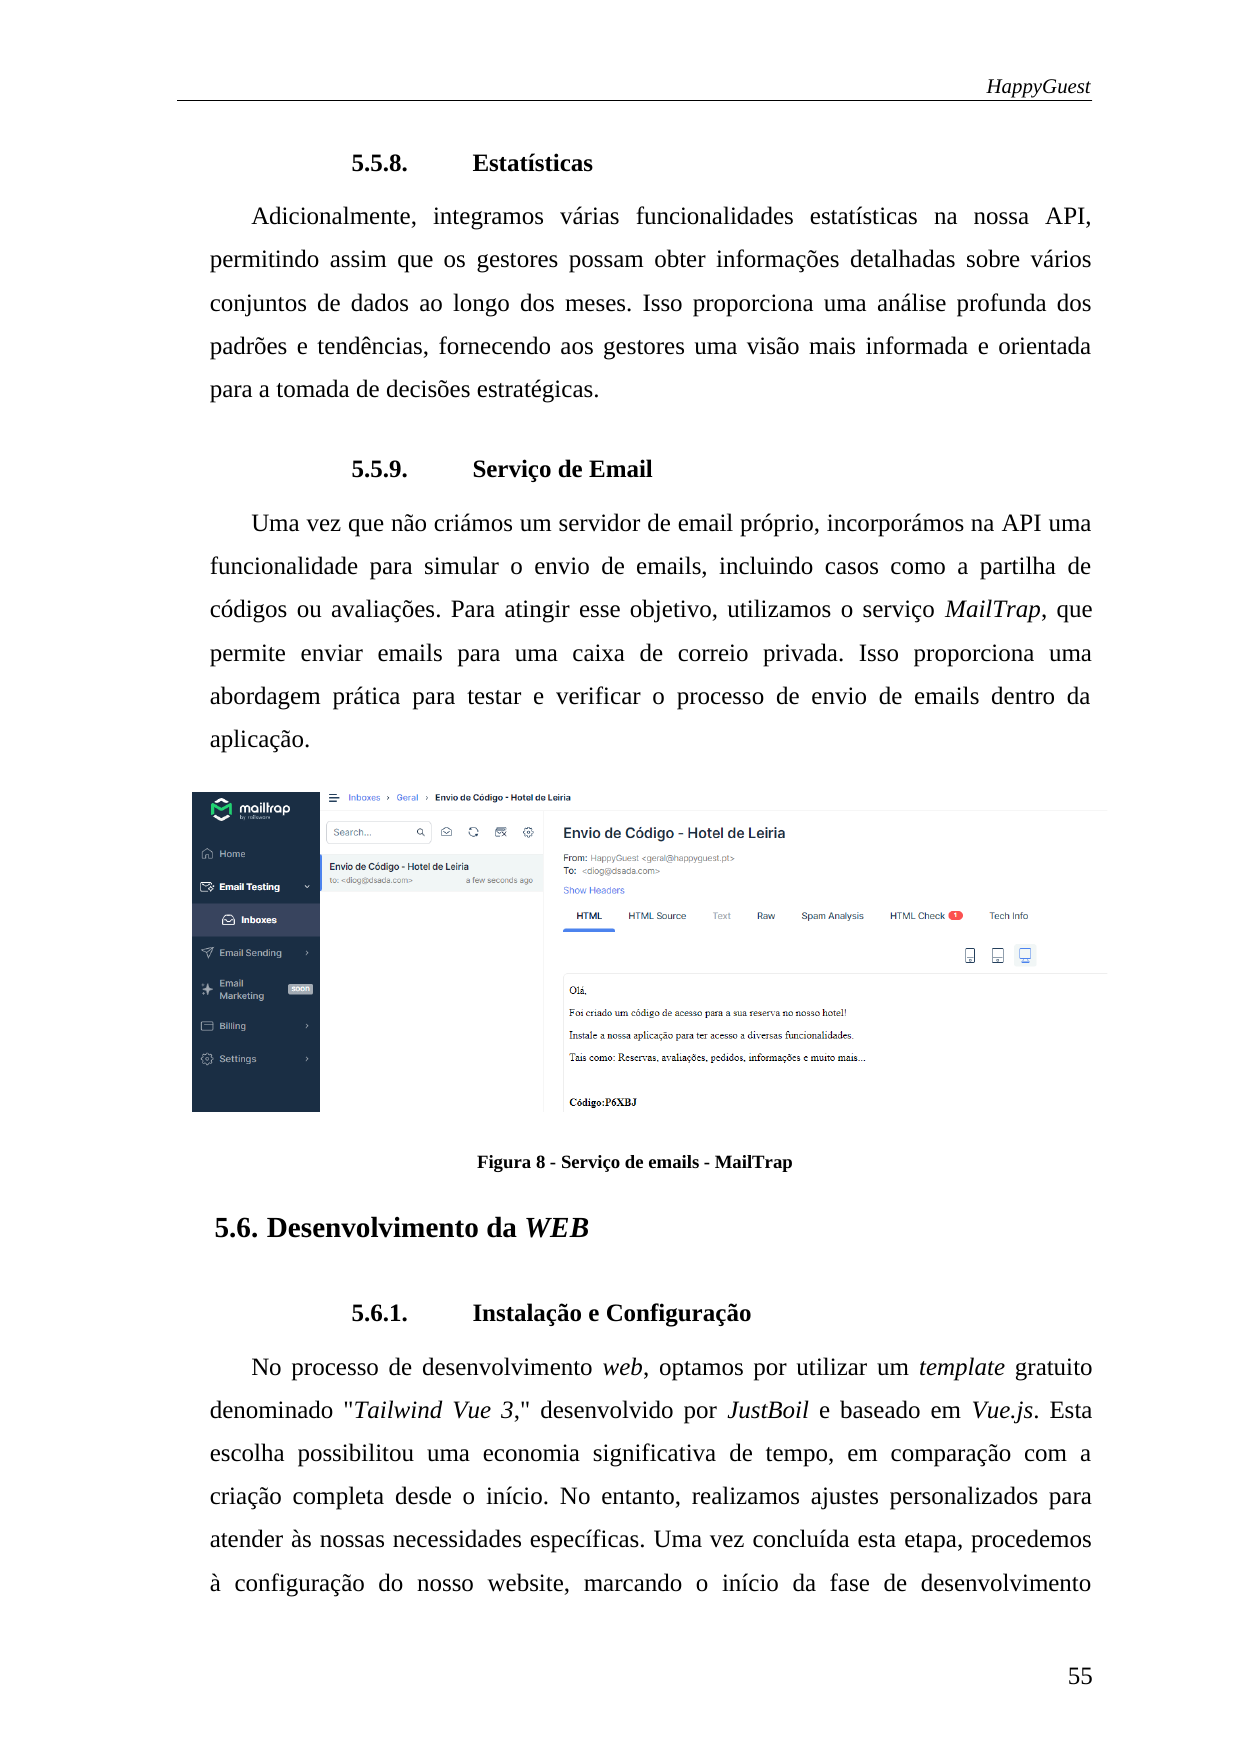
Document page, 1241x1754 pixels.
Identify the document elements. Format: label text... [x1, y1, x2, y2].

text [209, 1352, 1092, 1596]
text Uma vez que não criámos um servidor de email próprio, incorporámos na API uma funcionalidade para simular o envio de emails, incluindo casos como a partilha de códigos ou avaliações. Para atingir esse objetivo, utilizamos o serviço MailTrap, que permite enviar emails para uma caixa de correio privada. Isso proporciona uma abordagem prática para testar e verificar o processo de envio de emails dentro da aplicação. [209, 508, 1092, 753]
subtitle Instalação e Configuração [310, 1298, 1092, 1327]
subtitle Desenvolvimento da WEB [214, 1211, 1092, 1244]
text Adicionalmente, integramos várias funcionalidades estatísticas na nossa API, permitindo assim que os gestores possam obter informações detalhadas sobre vários conjuntos de dados ao longo dos meses. Isso proporciona uma análise profunda dos padrões e tendências, fornecendo aos gestores uma visão mais informada e orientada para a tomada de decisões estratégicas. [209, 201, 1092, 403]
subtitle Estatísticas [310, 148, 1092, 176]
picture [192, 792, 1108, 1112]
subtitle Serviço de Email [310, 454, 1092, 483]
